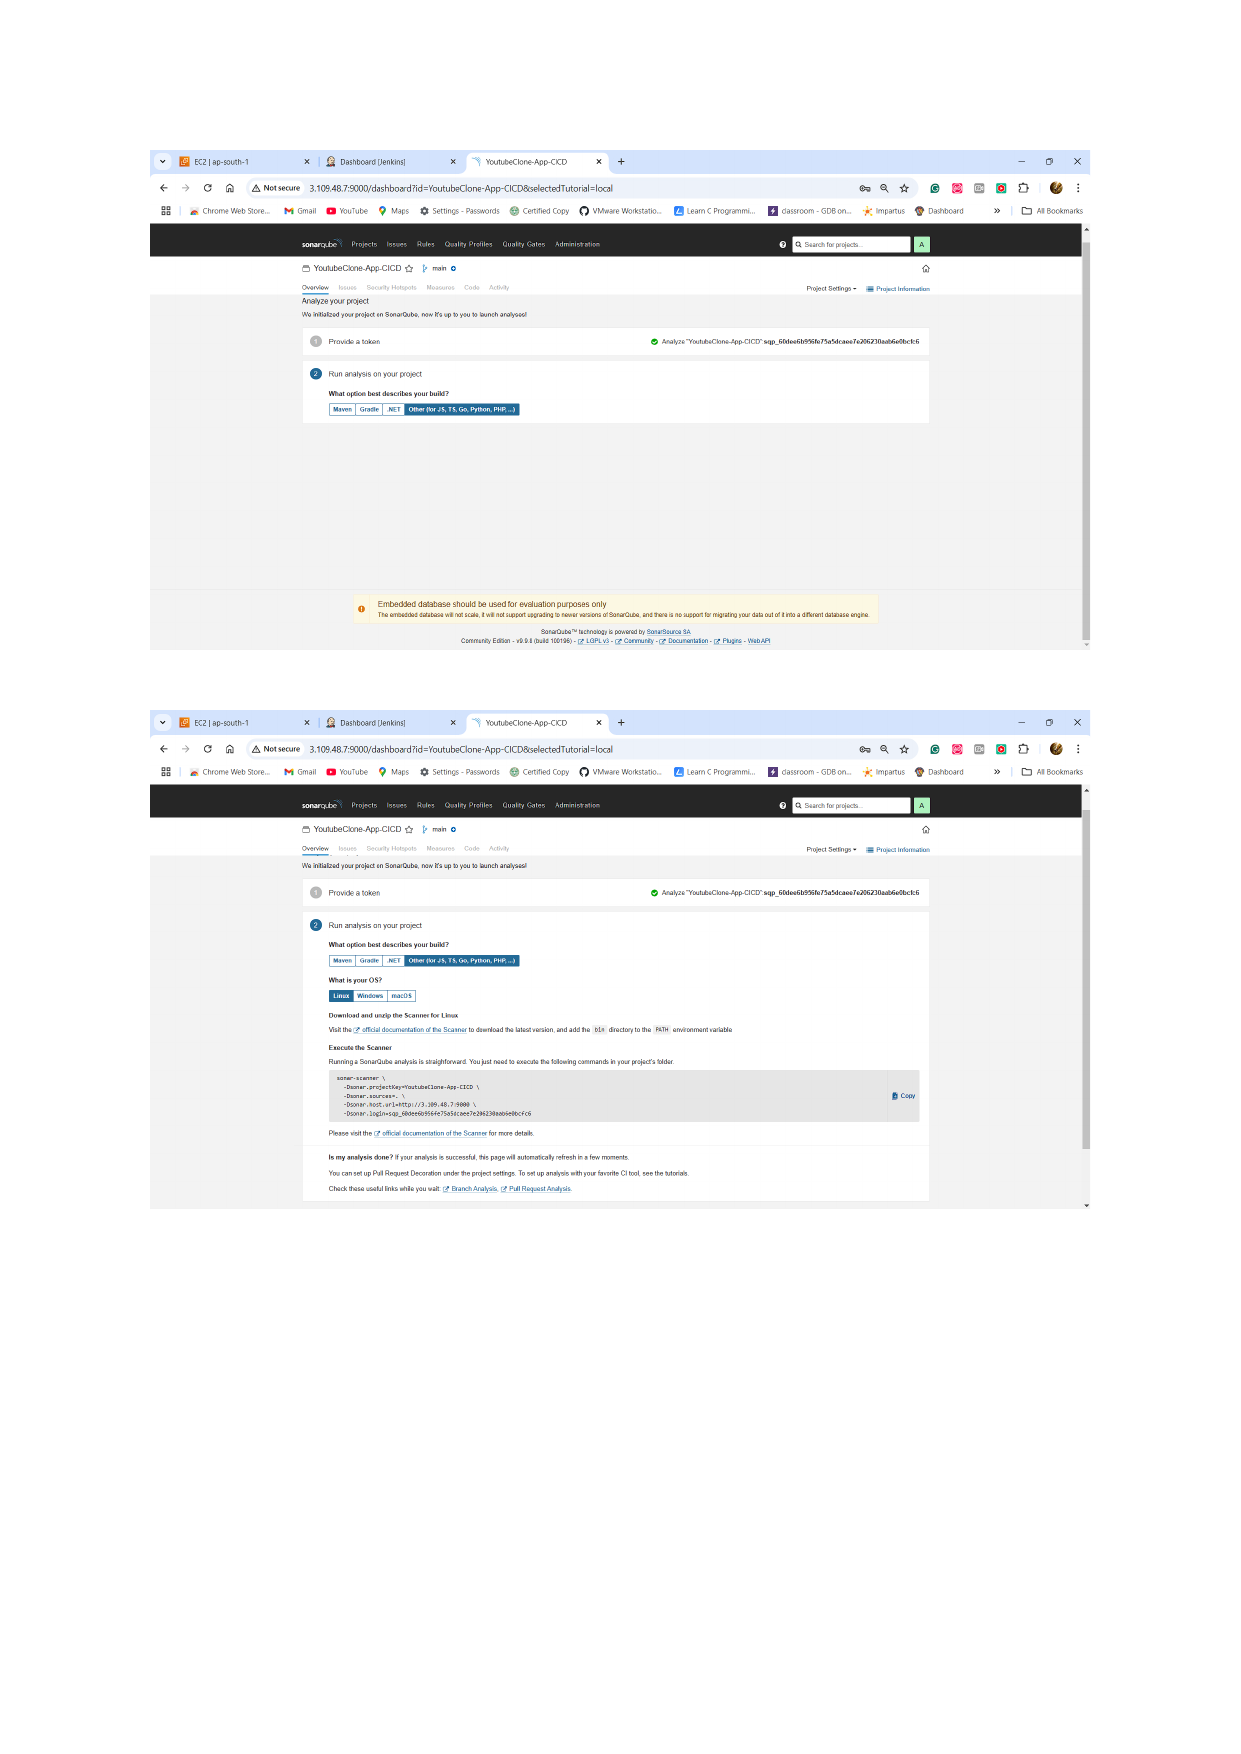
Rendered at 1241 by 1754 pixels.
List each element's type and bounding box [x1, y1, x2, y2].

picture [150, 150, 1091, 650]
picture [150, 710, 1091, 1209]
